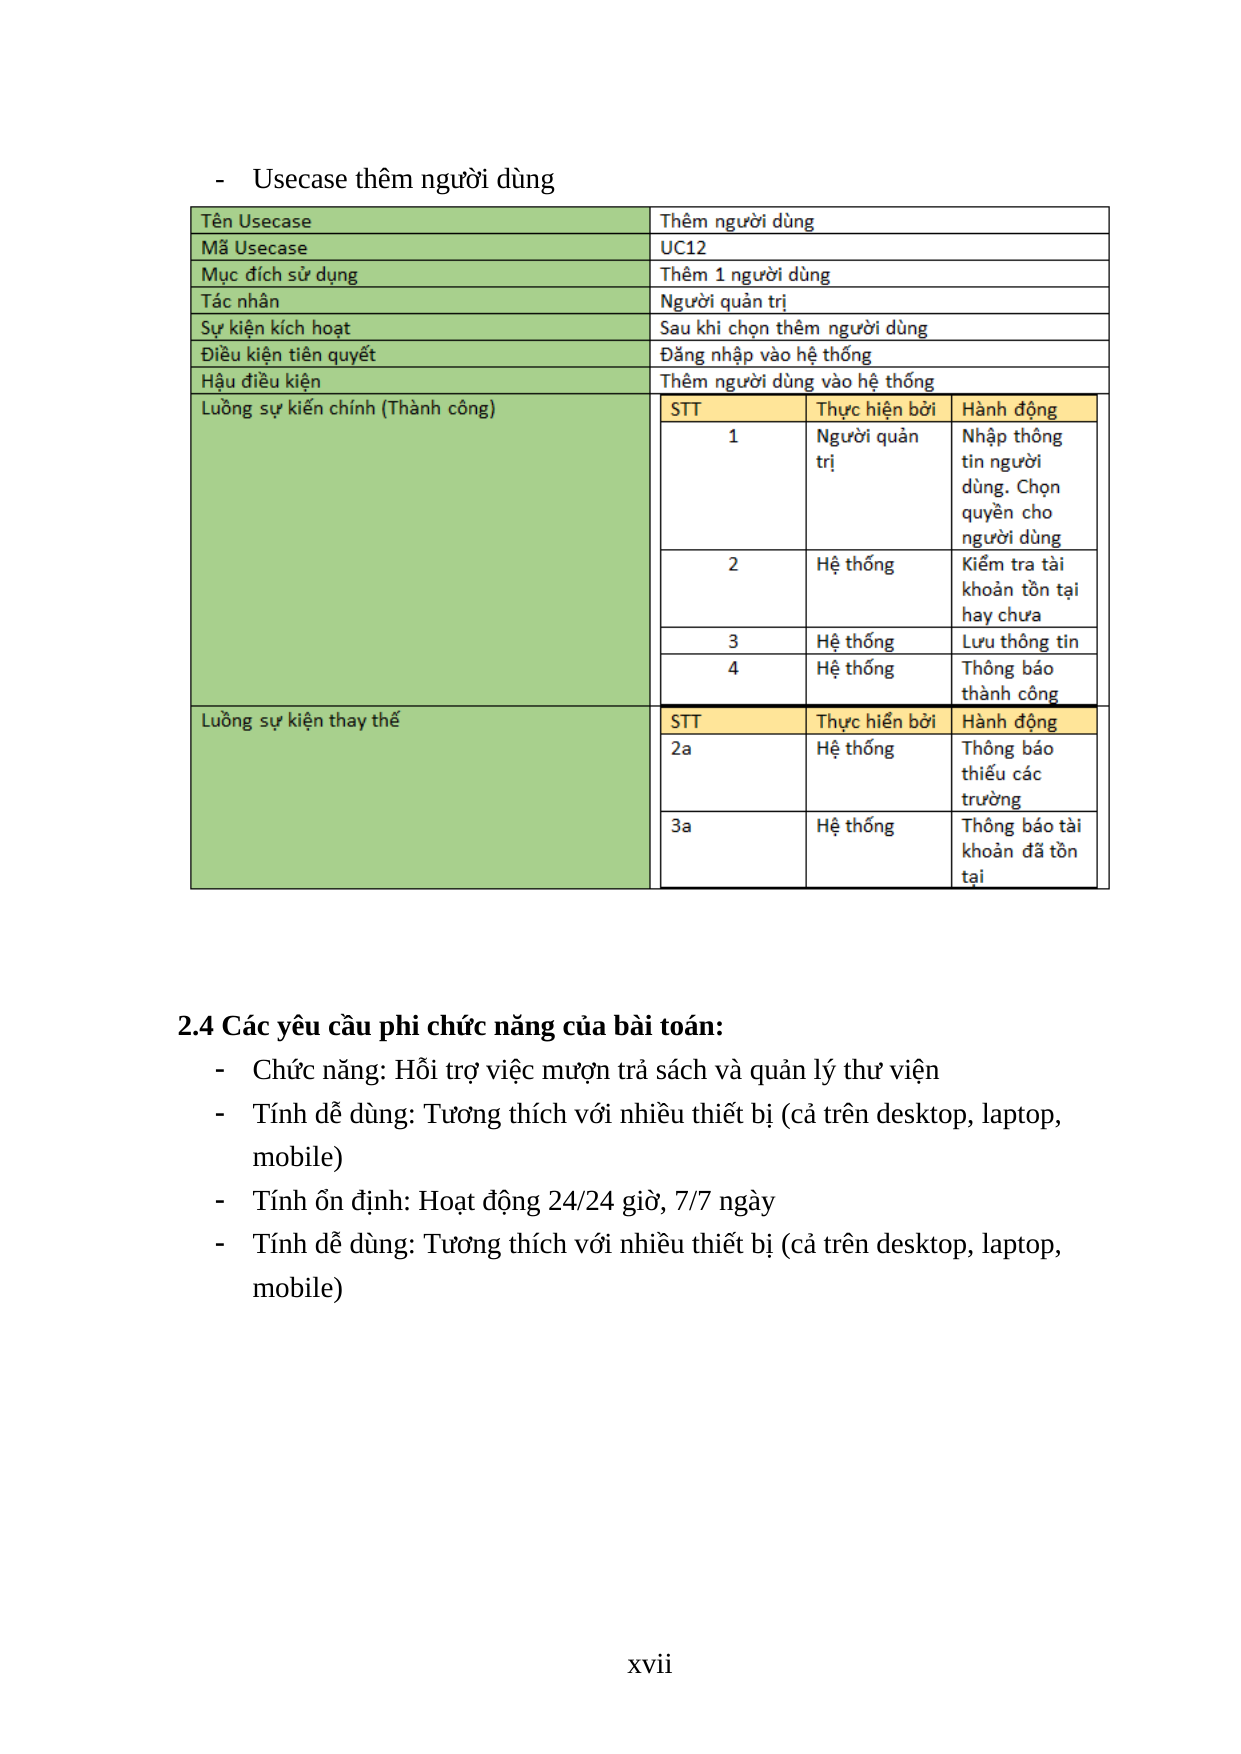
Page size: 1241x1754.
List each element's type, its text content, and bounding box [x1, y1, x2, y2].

list Usecase thêm người dùng [215, 162, 1122, 195]
list Tính ổn định: Hoạt động 24/24 giờ, 7/7 ngày [215, 1183, 1122, 1217]
list Tính dễ dùng: Tương thích với nhiều thiết bị (cả trên desktop, laptop, mobile) [215, 1227, 1122, 1304]
list Chức năng: Hỗi trợ việc mượn trả sách và quản lý thư viện [215, 1052, 1122, 1086]
subtitle 2.4 Các yêu cầu phi chức năng của bài toán: [177, 1008, 1122, 1042]
list Tính dễ dùng: Tương thích với nhiều thiết bị (cả trên desktop, laptop, mobile) [215, 1096, 1122, 1173]
picture [177, 205, 1118, 899]
